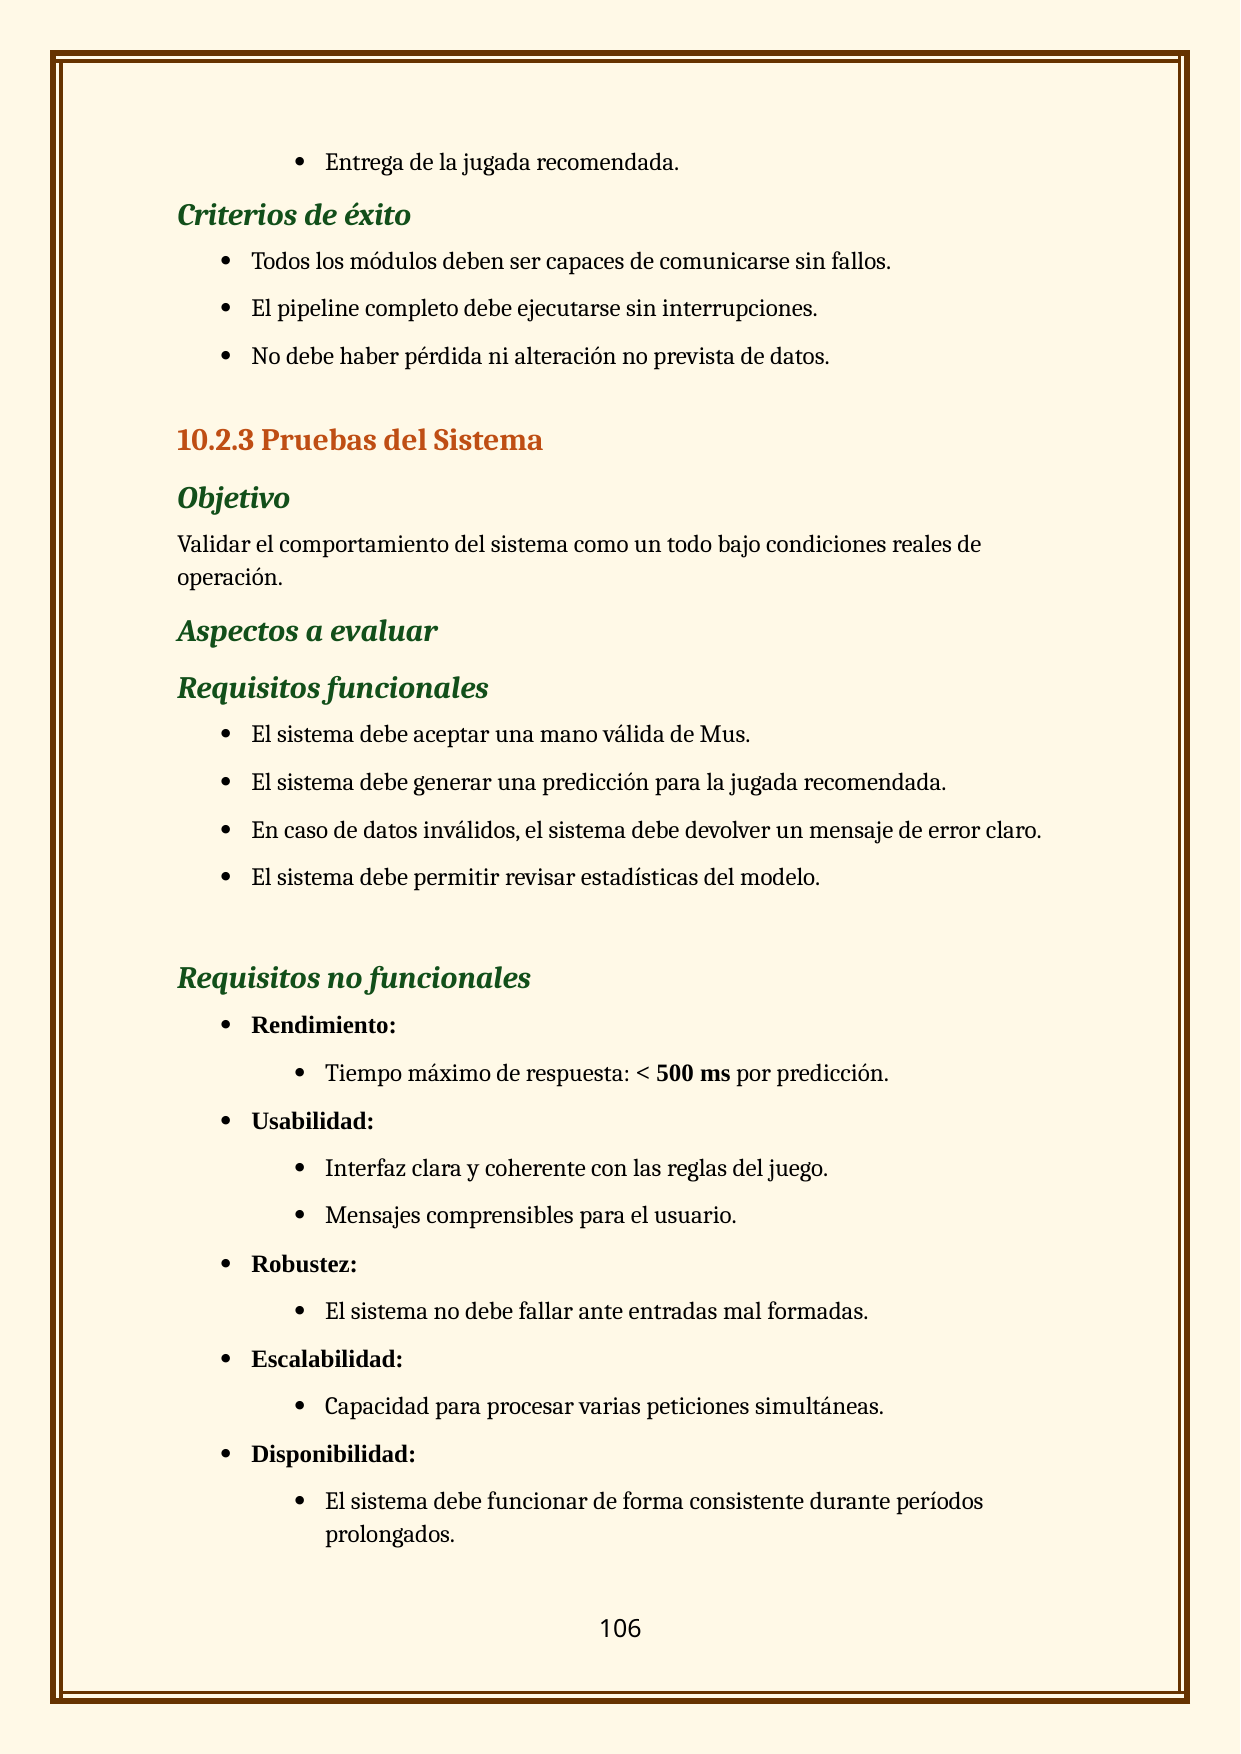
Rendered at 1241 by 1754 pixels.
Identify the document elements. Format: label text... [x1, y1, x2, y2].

list No debe haber pérdida ni alteración no prevista de datos. [221, 342, 1063, 371]
subtitle Objetivo [177, 481, 1063, 517]
list Usabilidad: [221, 1106, 1063, 1135]
list Interfaz clara y coherente con las reglas del juego. [295, 1154, 1063, 1183]
list Escalabilidad: [221, 1344, 1063, 1373]
list El pipeline completo debe ejecutarse sin interrupciones. [221, 294, 1063, 323]
list El sistema debe permitir revisar estadísticas del modelo. [221, 863, 1063, 892]
subtitle Requisitos funcionales [177, 671, 1063, 707]
list Robustez: [221, 1249, 1063, 1278]
list Mensajes comprensibles para el usuario. [295, 1201, 1063, 1230]
list El sistema no debe fallar ante entradas mal formadas. [295, 1297, 1063, 1325]
subtitle Requisitos no funcionales [177, 961, 1063, 996]
subtitle Aspectos a evaluar [177, 613, 1063, 649]
list Entrega de la jugada recomendada. [295, 147, 1063, 176]
subtitle 10.2.3 Pruebas del Sistema [177, 423, 1063, 459]
text Validar el comportamiento del sistema como un todo bajo condiciones reales de operación. [177, 530, 1063, 592]
list En caso de datos inválidos, el sistema debe devolver un mensaje de error claro. [221, 816, 1063, 844]
list Tiempo máximo de respuesta: < 500 ms por predicción. [295, 1058, 1063, 1087]
list El sistema debe aceptar una mano válida de Mus. [221, 720, 1063, 749]
list Capacidad para procesar varias peticiones simultáneas. [295, 1392, 1063, 1421]
list Rendimiento: [221, 1010, 1063, 1039]
list Todos los módulos deben ser capaces de comunicarse sin fallos. [221, 247, 1063, 276]
list Disponibilidad: [221, 1439, 1063, 1468]
list El sistema debe funcionar de forma consistente durante períodos prolongados. [295, 1487, 1063, 1549]
subtitle Criterios de éxito [177, 197, 1063, 233]
list El sistema debe generar una predicción para la jugada recomendada. [221, 768, 1063, 797]
